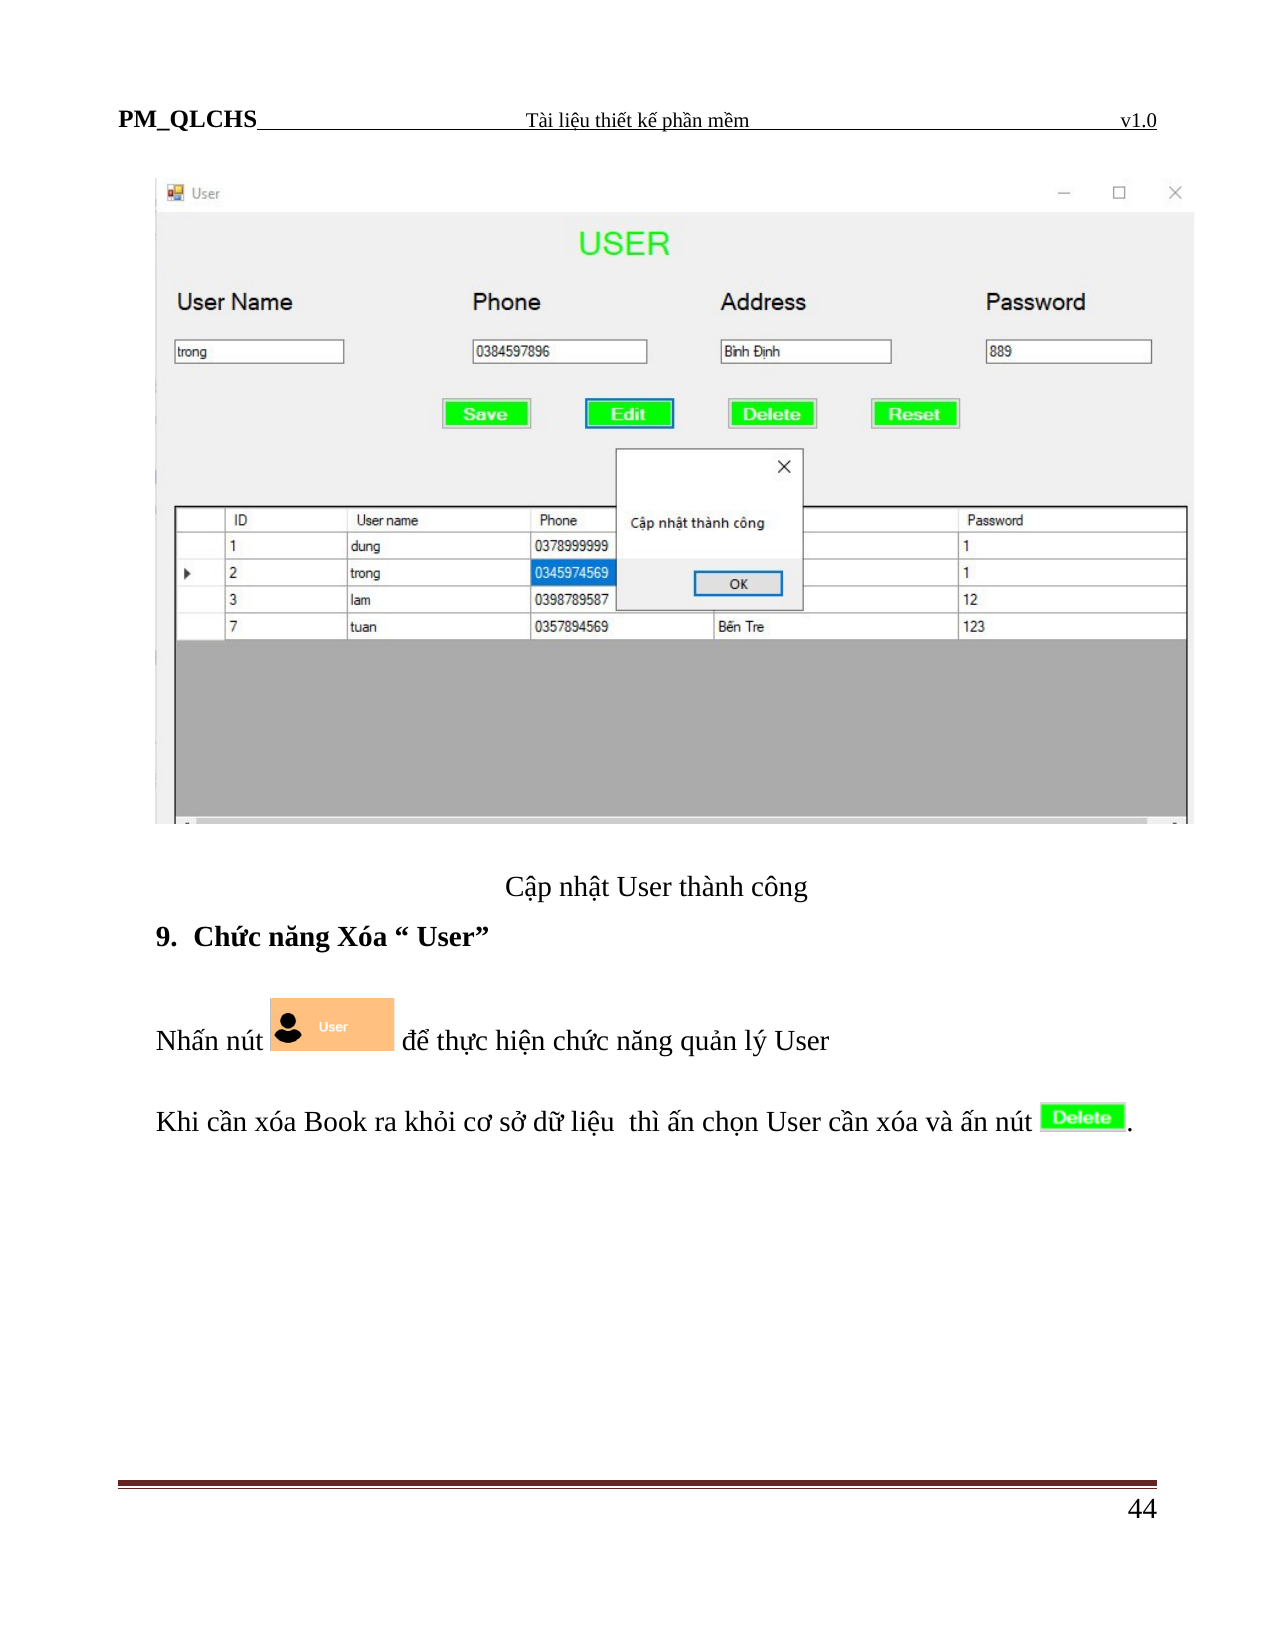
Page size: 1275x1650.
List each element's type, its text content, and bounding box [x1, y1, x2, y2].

picture [1039, 1102, 1127, 1132]
picture [270, 998, 395, 1051]
text Nhấn nút để thực hiện chức năng quản lý User [156, 999, 1157, 1056]
text Cập nhật User thành công [118, 869, 1157, 903]
list Chức năng Xóa “ User” [156, 919, 1157, 953]
picture [155, 178, 1195, 824]
text Khi cần xóa Book ra khỏi cơ sở dữ liệu thì ấn chọn User cần xóa và ấn nút . [156, 1102, 1157, 1137]
